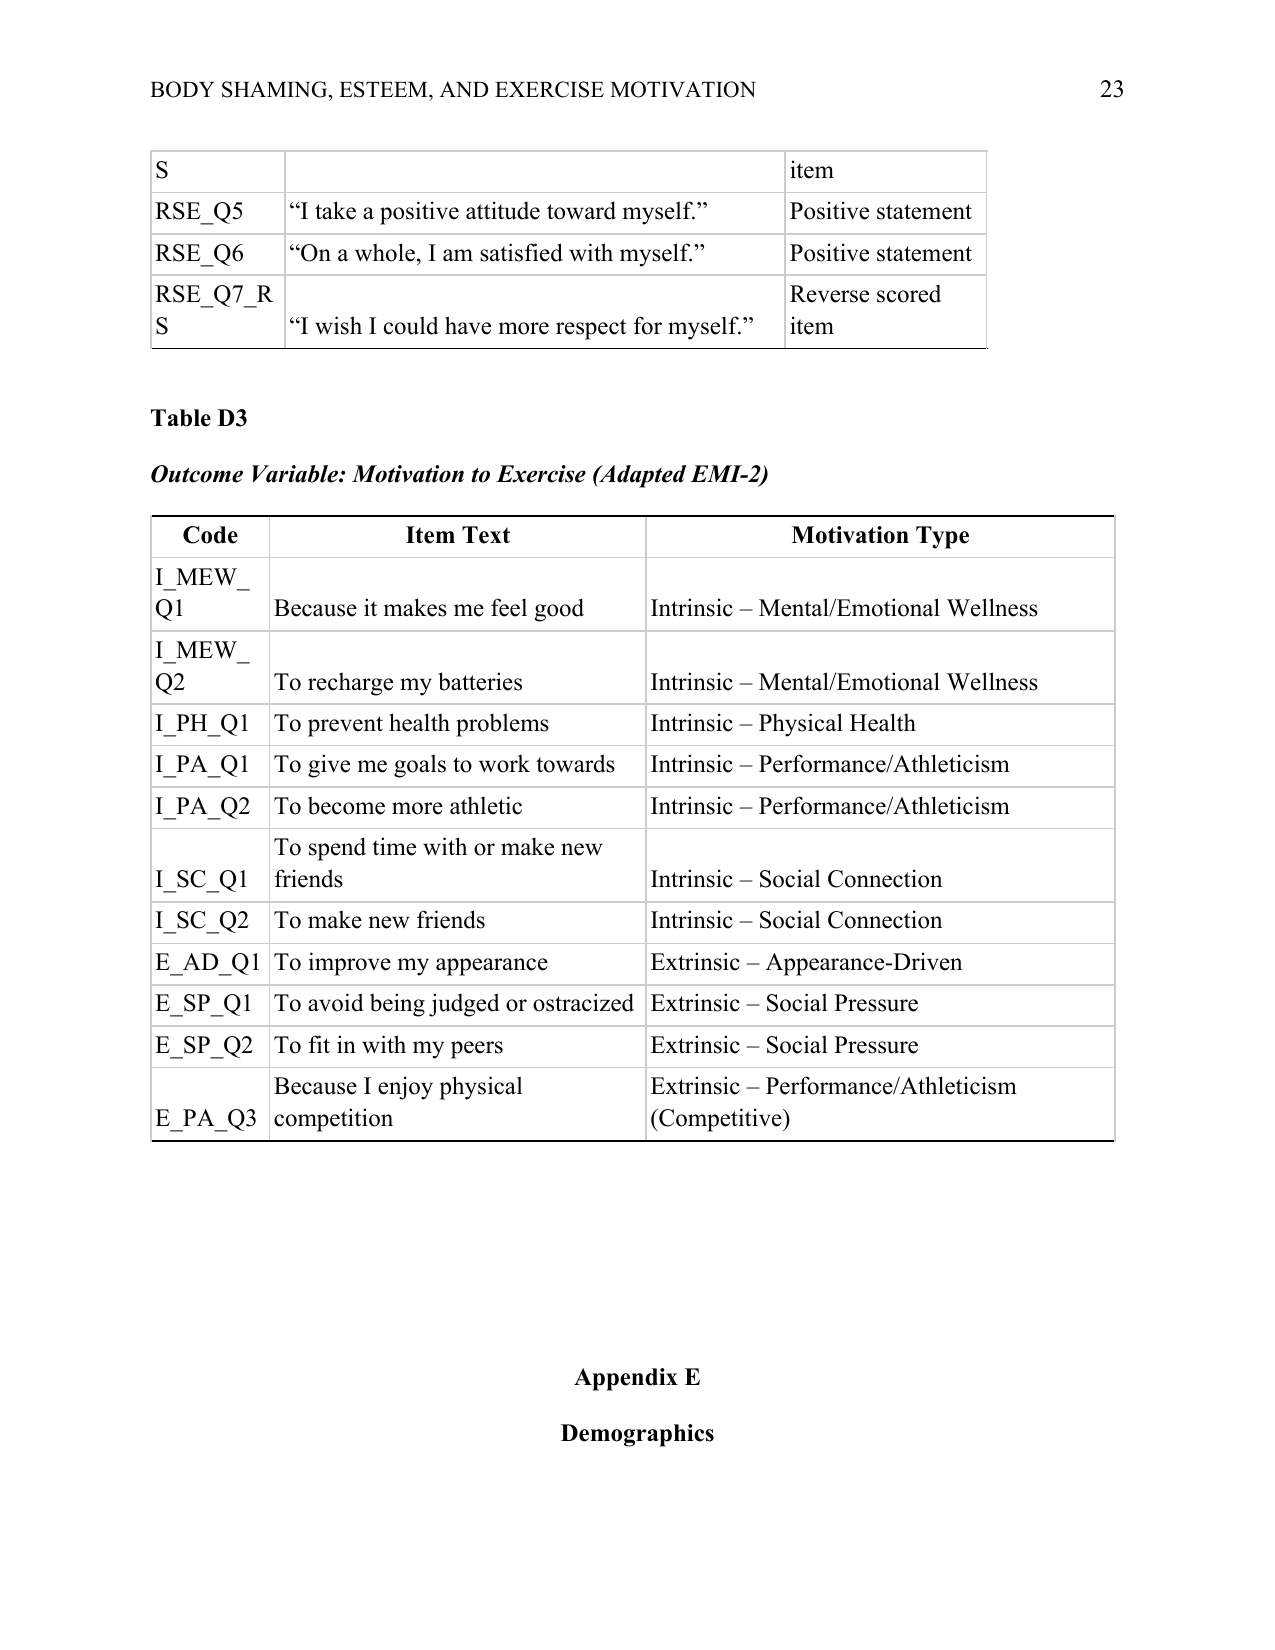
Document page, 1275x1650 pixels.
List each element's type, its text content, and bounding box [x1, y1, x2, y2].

table_cell To give me goals to work towards [270, 746, 645, 786]
table_cell Intrinsic – Mental/Emotional Wellness [647, 632, 1114, 703]
table_cell Intrinsic – Physical Health [647, 705, 1114, 745]
table_cell Intrinsic – Social Connection [647, 903, 1114, 942]
table_cell E_SP_Q2 [152, 1027, 269, 1067]
table_cell To avoid being judged or ostracized [270, 986, 645, 1025]
table_cell To prevent health problems [270, 705, 645, 745]
table_header Code [152, 517, 269, 557]
table_cell Positive statement [786, 193, 986, 233]
text Table D3 [150, 404, 1125, 432]
table_cell Because I enjoy physical competition [270, 1068, 645, 1140]
text Outcome Variable: Motivation to Exercise (Adapted EMI-2) [150, 460, 1125, 488]
table_cell I_MEW_Q1 [152, 558, 269, 630]
table_cell “I take a positive attitude toward myself.” [286, 193, 784, 233]
table_cell Extrinsic – Social Pressure [647, 1027, 1114, 1067]
table_cell To fit in with my peers [270, 1027, 645, 1067]
table_cell “On a whole, I am satisfied with myself.” [286, 235, 784, 274]
table_cell RSE_Q4_RS [152, 152, 284, 191]
table_cell Intrinsic – Mental/Emotional Wellness [647, 558, 1114, 630]
table_cell Extrinsic – Performance/Athleticism (Competitive) [647, 1068, 1114, 1140]
table_header Motivation Type [647, 517, 1114, 557]
table_cell To recharge my batteries [270, 632, 645, 703]
table_cell To make new friends [270, 903, 645, 942]
table_header Item Text [270, 517, 645, 557]
table_cell I_PA_Q2 [152, 788, 269, 828]
table_cell E_AD_Q1 [152, 944, 269, 984]
table_cell I_SC_Q2 [152, 903, 269, 942]
table_cell Intrinsic – Performance/Athleticism [647, 788, 1114, 828]
text Demographics [150, 1419, 1125, 1446]
table_cell RSE_Q5 [152, 193, 284, 233]
table_cell RSE_Q7_RS [152, 276, 284, 348]
table_cell I_PH_Q1 [152, 705, 269, 745]
table_cell RSE_Q6 [152, 235, 284, 274]
table_cell Because it makes me feel good [270, 558, 645, 630]
table_cell I_MEW_Q2 [152, 632, 269, 703]
table_cell To spend time with or make new friends [270, 829, 645, 901]
table_cell Extrinsic – Social Pressure [647, 986, 1114, 1025]
table_cell Extrinsic – Appearance-Driven [647, 944, 1114, 984]
table_cell To improve my appearance [270, 944, 645, 984]
table_cell I_SC_Q1 [152, 829, 269, 901]
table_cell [286, 152, 784, 191]
table_cell Intrinsic – Performance/Athleticism [647, 746, 1114, 786]
table_cell Positive statement [786, 235, 986, 274]
table_cell Reverse scored item [786, 152, 986, 191]
table_cell Intrinsic – Social Connection [647, 829, 1114, 901]
table_cell “I wish I could have more respect for myself.” [286, 276, 784, 348]
table_cell To become more athletic [270, 788, 645, 828]
text Appendix E [150, 1363, 1125, 1391]
table_cell E_SP_Q1 [152, 986, 269, 1025]
table_cell I_PA_Q1 [152, 746, 269, 786]
table_cell Reverse scored item [786, 276, 986, 348]
table_cell E_PA_Q3 [152, 1068, 269, 1140]
